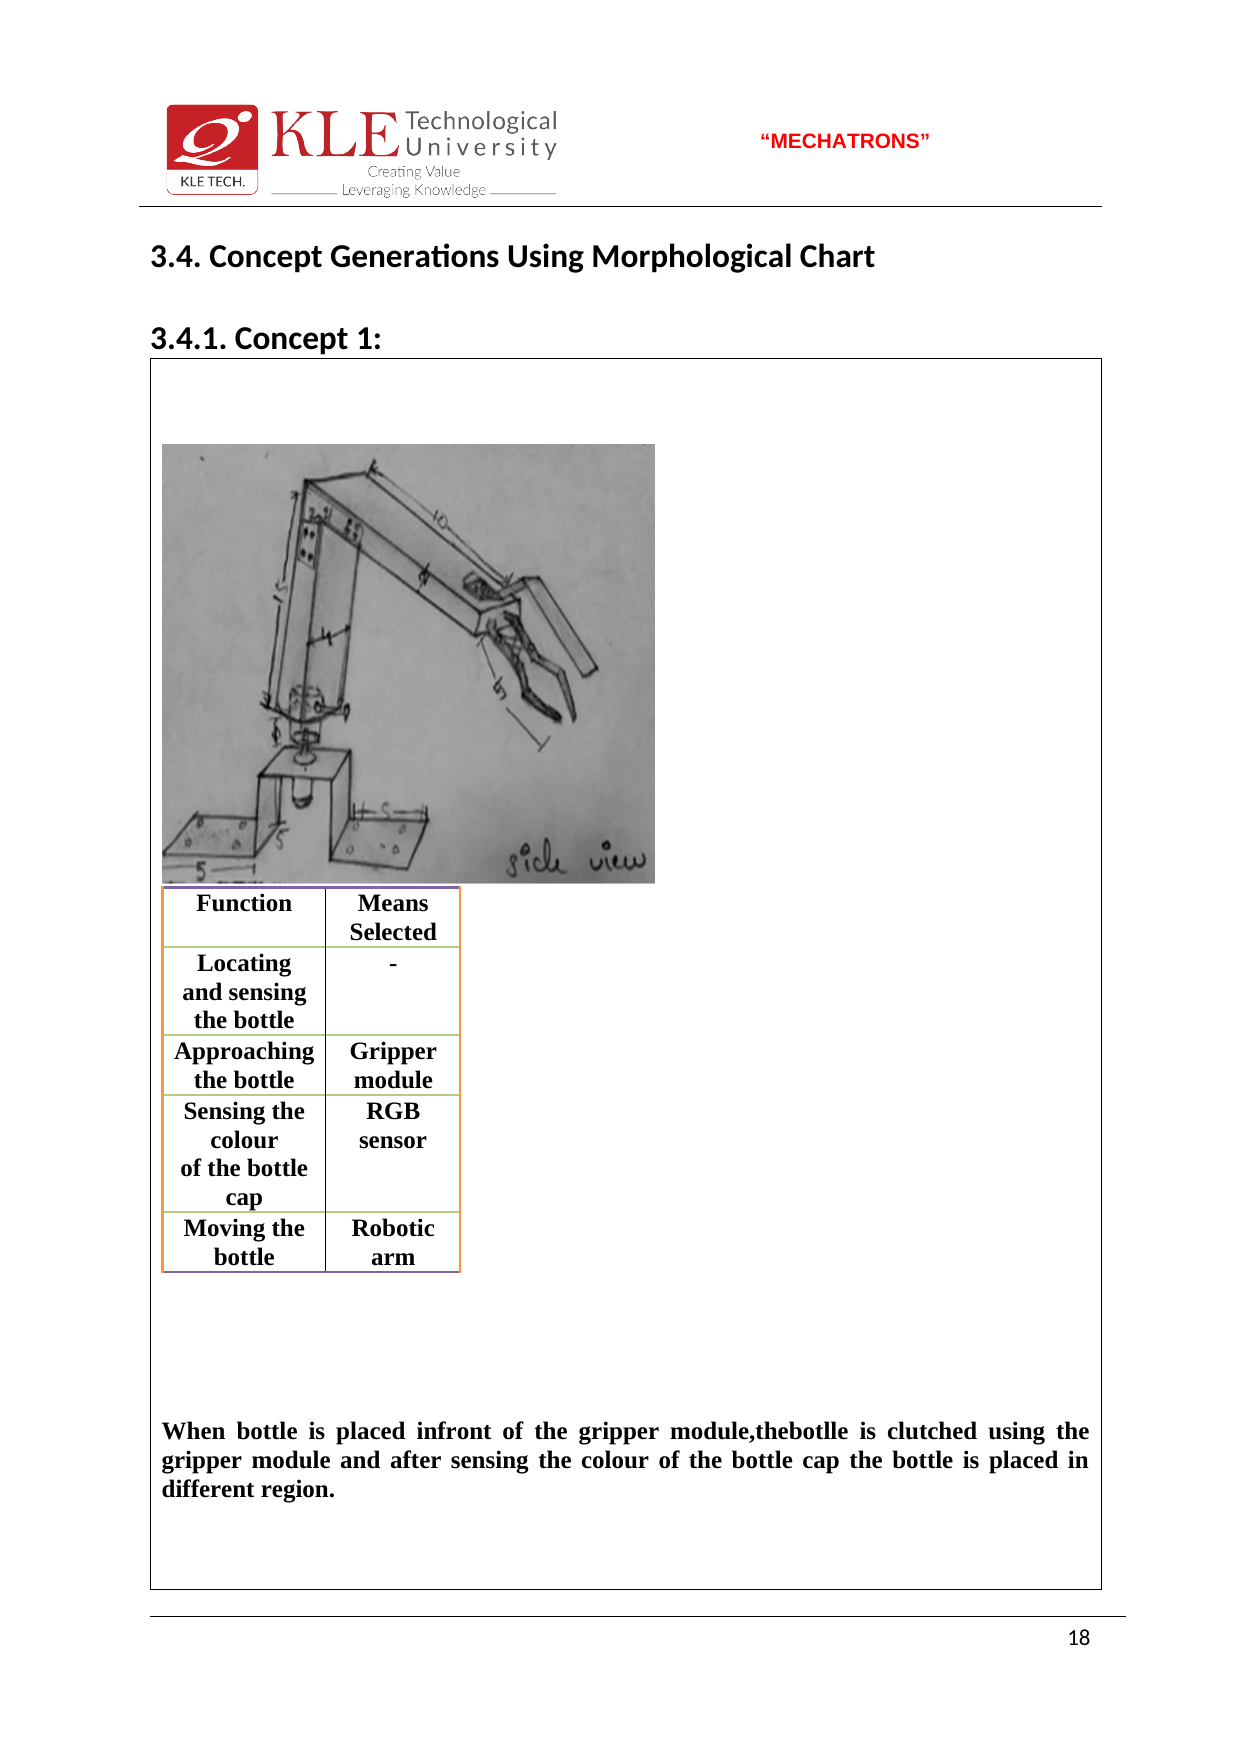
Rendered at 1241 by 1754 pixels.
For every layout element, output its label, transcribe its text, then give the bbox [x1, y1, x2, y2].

text 3.4. Concept Generations Using Morphological Chart [150, 235, 1090, 276]
picture [161, 444, 655, 886]
picture [166, 100, 561, 199]
text 3.4.1. Concept 1: [150, 317, 1090, 357]
